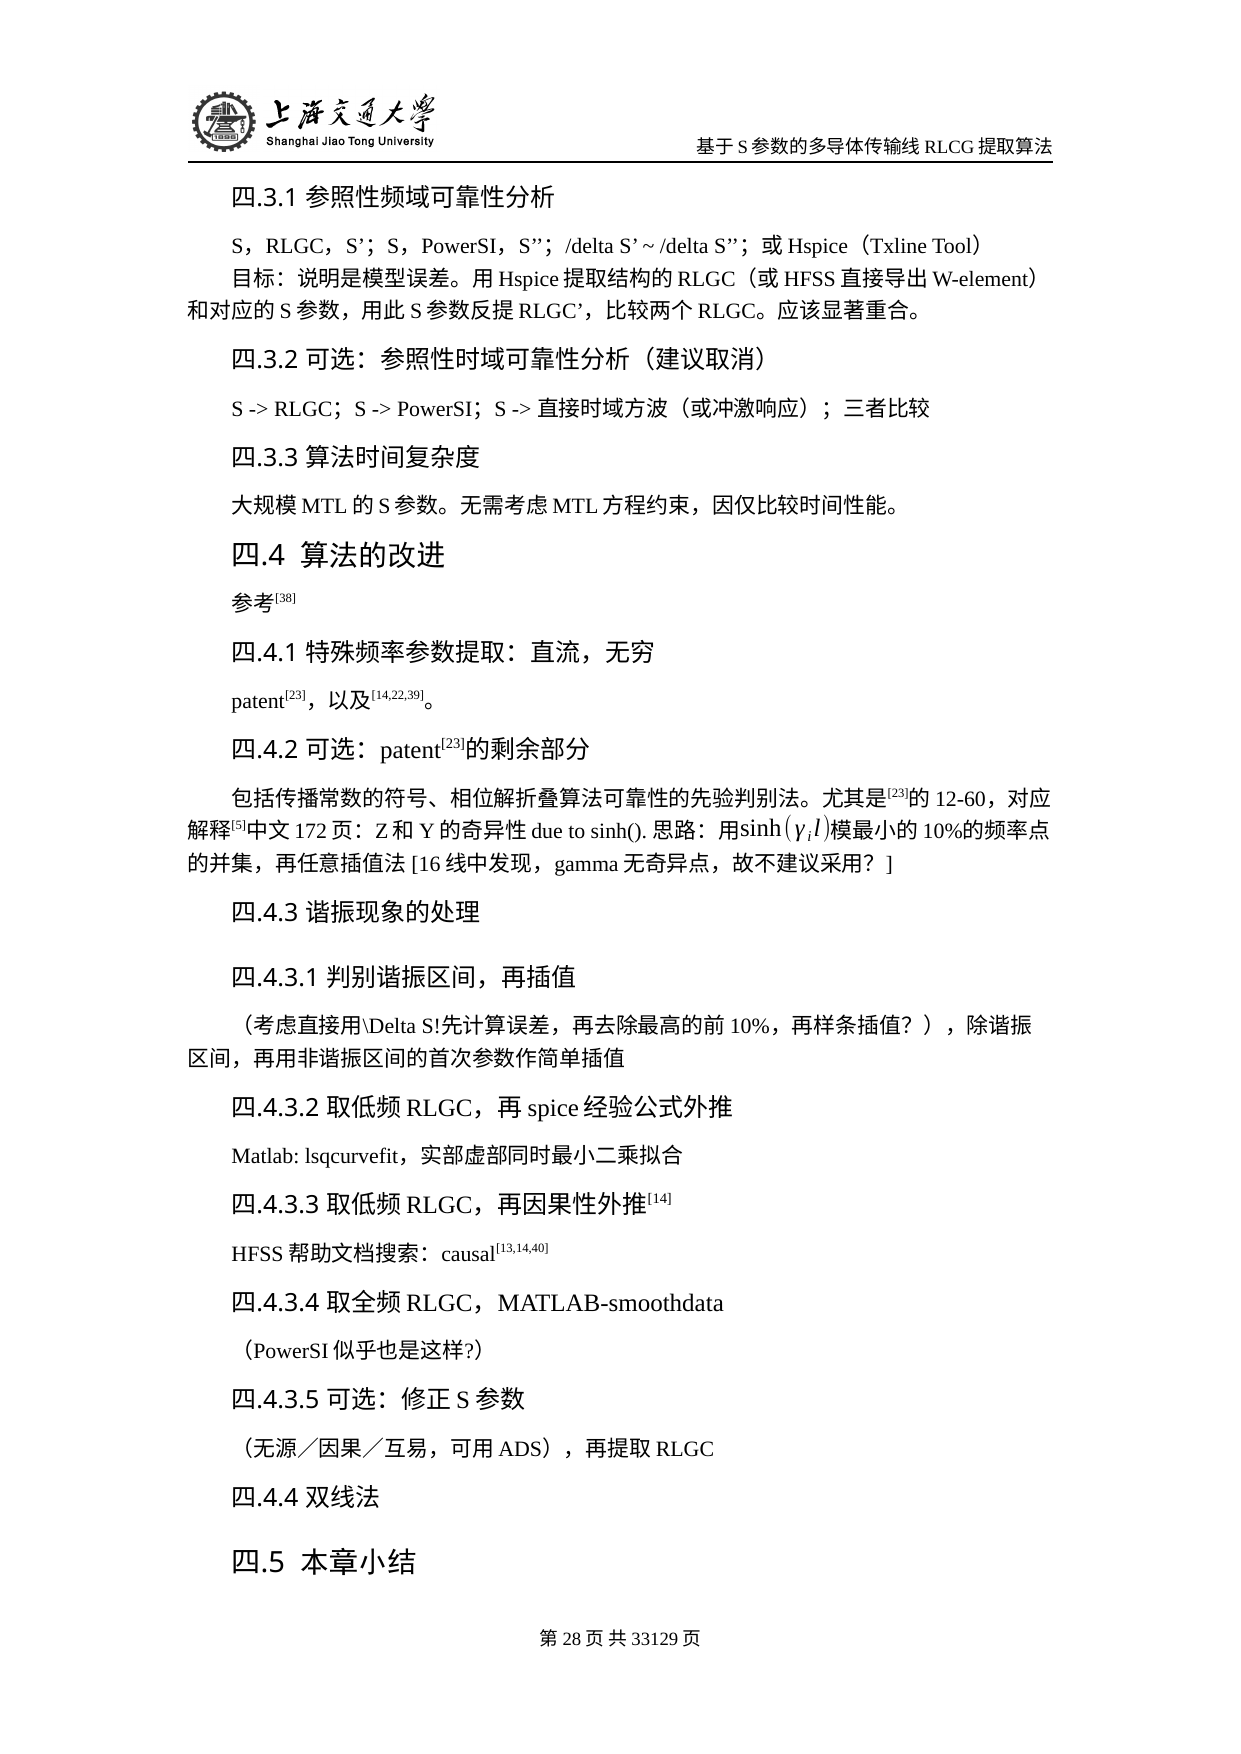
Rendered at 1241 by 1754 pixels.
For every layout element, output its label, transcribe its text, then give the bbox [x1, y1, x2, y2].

subtitle 谐振现象的处理 [187, 878, 1050, 943]
subtitle 特殊频率参数提取：直流，无穷 [187, 618, 1050, 683]
subtitle 取全频RLGC，MATLAB-smoothdata [187, 1268, 1050, 1333]
text （无源／因果／互易，可用ADS），再提取RLGC [187, 1430, 1053, 1463]
subtitle 算法的改进 [187, 520, 1050, 585]
subtitle 算法时间复杂度 [187, 423, 1050, 488]
text patent[23]，以及[14,22,39]。 [187, 683, 1053, 715]
text 包括传播常数的符号、相位解折叠算法可靠性的先验判别法。尤其是[23]的12-60，对应解释[5]中文172页：Z和Y的奇异性due to sinh(). 思路：用模最小的10%的频率点的并集，再任意插值法 [16线中发现，gamma无奇异点，故不建议采用？] [187, 780, 1053, 878]
subtitle 取低频RLGC，再spice经验公式外推 [187, 1073, 1050, 1138]
subtitle 参照性频域可靠性分析 [187, 163, 1050, 228]
text HFSS帮助文档搜索：causal[13,14,40] [187, 1235, 1053, 1268]
text S，RLGC，S’；S，PowerSI，S’’；/delta S’ ~ /delta S’’；或Hspice（Txline Tool） [187, 228, 1053, 260]
subtitle 判别谐振区间，再插值 [187, 943, 1050, 1008]
subtitle 取低频RLGC，再因果性外推[14] [187, 1170, 1050, 1235]
text 参考[38] [187, 585, 1053, 618]
text （考虑直接用\Delta S!先计算误差，再去除最高的前10%，再样条插值？），除谐振区间，再用非谐振区间的首次参数作简单插值 [187, 1008, 1053, 1073]
subtitle 可选：修正S参数 [187, 1365, 1050, 1430]
text 大规模MTL的S参数。无需考虑MTL方程约束，因仅比较时间性能。 [187, 488, 1053, 520]
subtitle 可选：patent[23]的剩余部分 [187, 715, 1050, 780]
text 目标：说明是模型误差。用Hspice提取结构的RLGC（或HFSS直接导出W-element）和对应的S参数，用此S参数反提RLGC’，比较两个RLGC。应该显著重合。 [187, 260, 1053, 325]
text （PowerSI似乎也是这样?） [187, 1333, 1053, 1365]
subtitle 本章小结 [187, 1528, 1050, 1593]
text Matlab: lsqcurvefit，实部虚部同时最小二乘拟合 [187, 1138, 1053, 1170]
text S -> RLGC；S -> PowerSI；S -> 直接时域方波（或冲激响应）；三者比较 [187, 390, 1053, 423]
subtitle 可选：参照性时域可靠性分析（建议取消） [187, 325, 1050, 390]
subtitle 双线法 [187, 1463, 1050, 1528]
